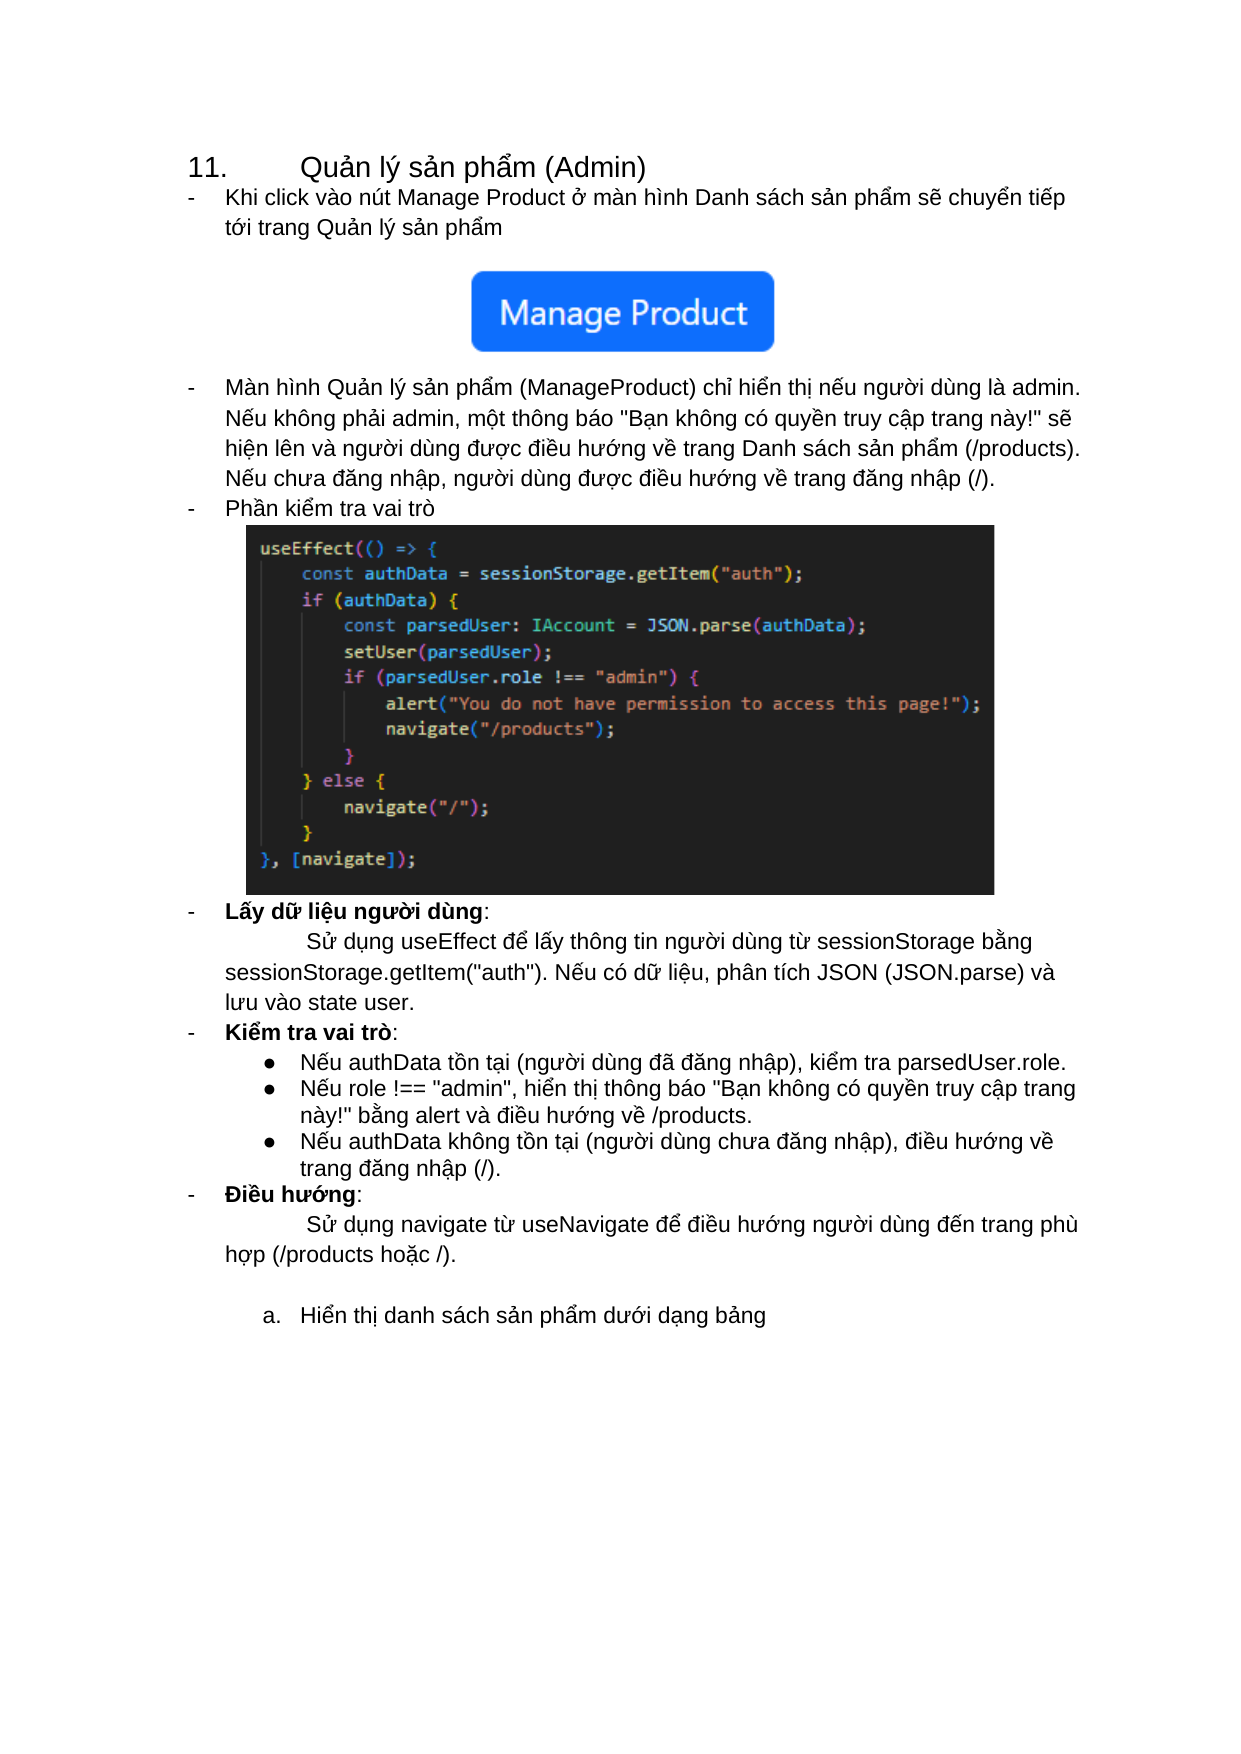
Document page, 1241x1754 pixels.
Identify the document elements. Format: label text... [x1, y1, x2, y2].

picture [431, 243, 809, 371]
list Phần kiểm tra vai trò [187, 495, 1090, 522]
list Kiểm tra vai trò: [187, 1019, 1090, 1045]
list Màn hình Quản lý sản phẩm (ManageProduct) chỉ hiển thị nếu người dùng là admin. Nếu không phải admin, một thông báo "Bạn không có quyền truy cập trang này!" sẽ hiện lên và người dùng được điều hướng về trang Danh sách sản phẩm (/products). Nếu chưa đăng nhập, người dùng được điều hướng về trang đăng nhập (/). [187, 374, 1090, 491]
list Lấy dữ liệu người dùng: Sử dụng useEffect để lấy thông tin người dùng từ sessionStorage bằng sessionStorage.getItem("auth"). Nếu có dữ liệu, phân tích JSON (JSON.parse) và lưu vào state user. [187, 898, 1090, 1015]
list Khi click vào nút Manage Product ở màn hình Danh sách sản phẩm sẽ chuyển tiếp tới trang Quản lý sản phẩm [187, 183, 1090, 240]
subtitle Quản lý sản phẩm (Admin) [187, 150, 1090, 183]
list Điều hướng: Sử dụng navigate từ useNavigate để điều hướng người dùng đến trang phù hợp (/products hoặc /). [187, 1181, 1090, 1268]
list Nếu role !== "admin", hiển thị thông báo "Bạn không có quyền truy cập trang này!" bằng alert và điều hướng về /products. [262, 1075, 1090, 1128]
list Hiển thị danh sách sản phẩm dưới dạng bảng [262, 1302, 1090, 1328]
list Nếu authData tồn tại (người dùng đã đăng nhập), kiểm tra parsedUser.role. [262, 1049, 1090, 1075]
list Nếu authData không tồn tại (người dùng chưa đăng nhập), điều hướng về trang đăng nhập (/). [262, 1128, 1090, 1181]
picture [246, 525, 995, 895]
